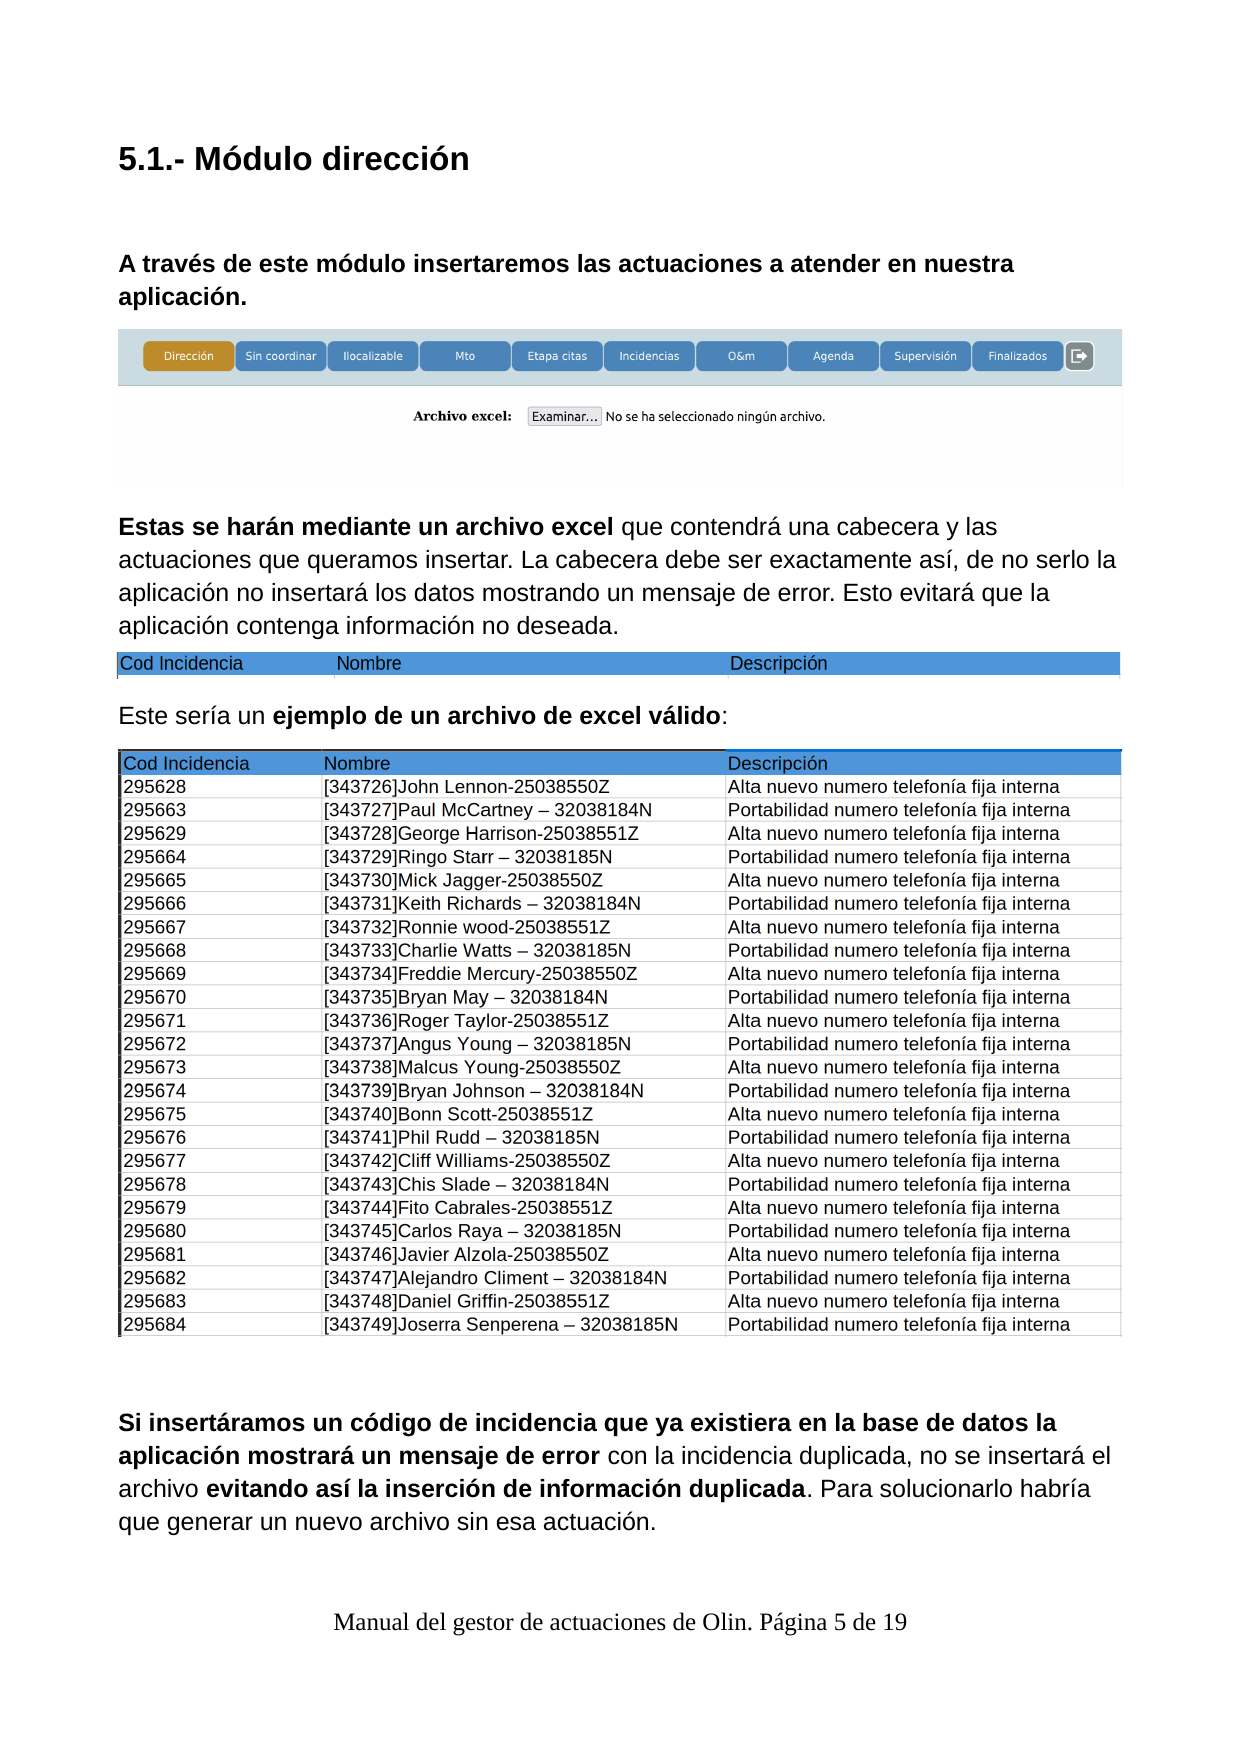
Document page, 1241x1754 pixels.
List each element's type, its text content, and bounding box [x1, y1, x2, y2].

subtitle 5.1.- Módulo dirección [118, 139, 1122, 177]
text Si insertáramos un código de incidencia que ya existiera en la base de datos la aplicación mostrará un mensaje de error con la incidencia duplicada, no se insertará el archivo evitando así la inserción de información duplicada. Para solucionarlo habría que generar un nuevo archivo sin esa actuación. [118, 1408, 1122, 1536]
picture [118, 749, 1123, 1337]
picture [118, 329, 1123, 489]
text Estas se harán mediante un archivo excel que contendrá una cabecera y las actuaciones que queramos insertar. La cabecera debe ser exactamente así, de no serlo la aplicación no insertará los datos mostrando un mensaje de error. Esto evitará que la aplicación contenga información no deseada. [118, 489, 1122, 640]
text A través de este módulo insertaremos las actuaciones a atender en nuestra aplicación. [118, 249, 1122, 310]
picture [116, 652, 1121, 679]
text Este sería un ejemplo de un archivo de excel válido: [118, 659, 1122, 730]
